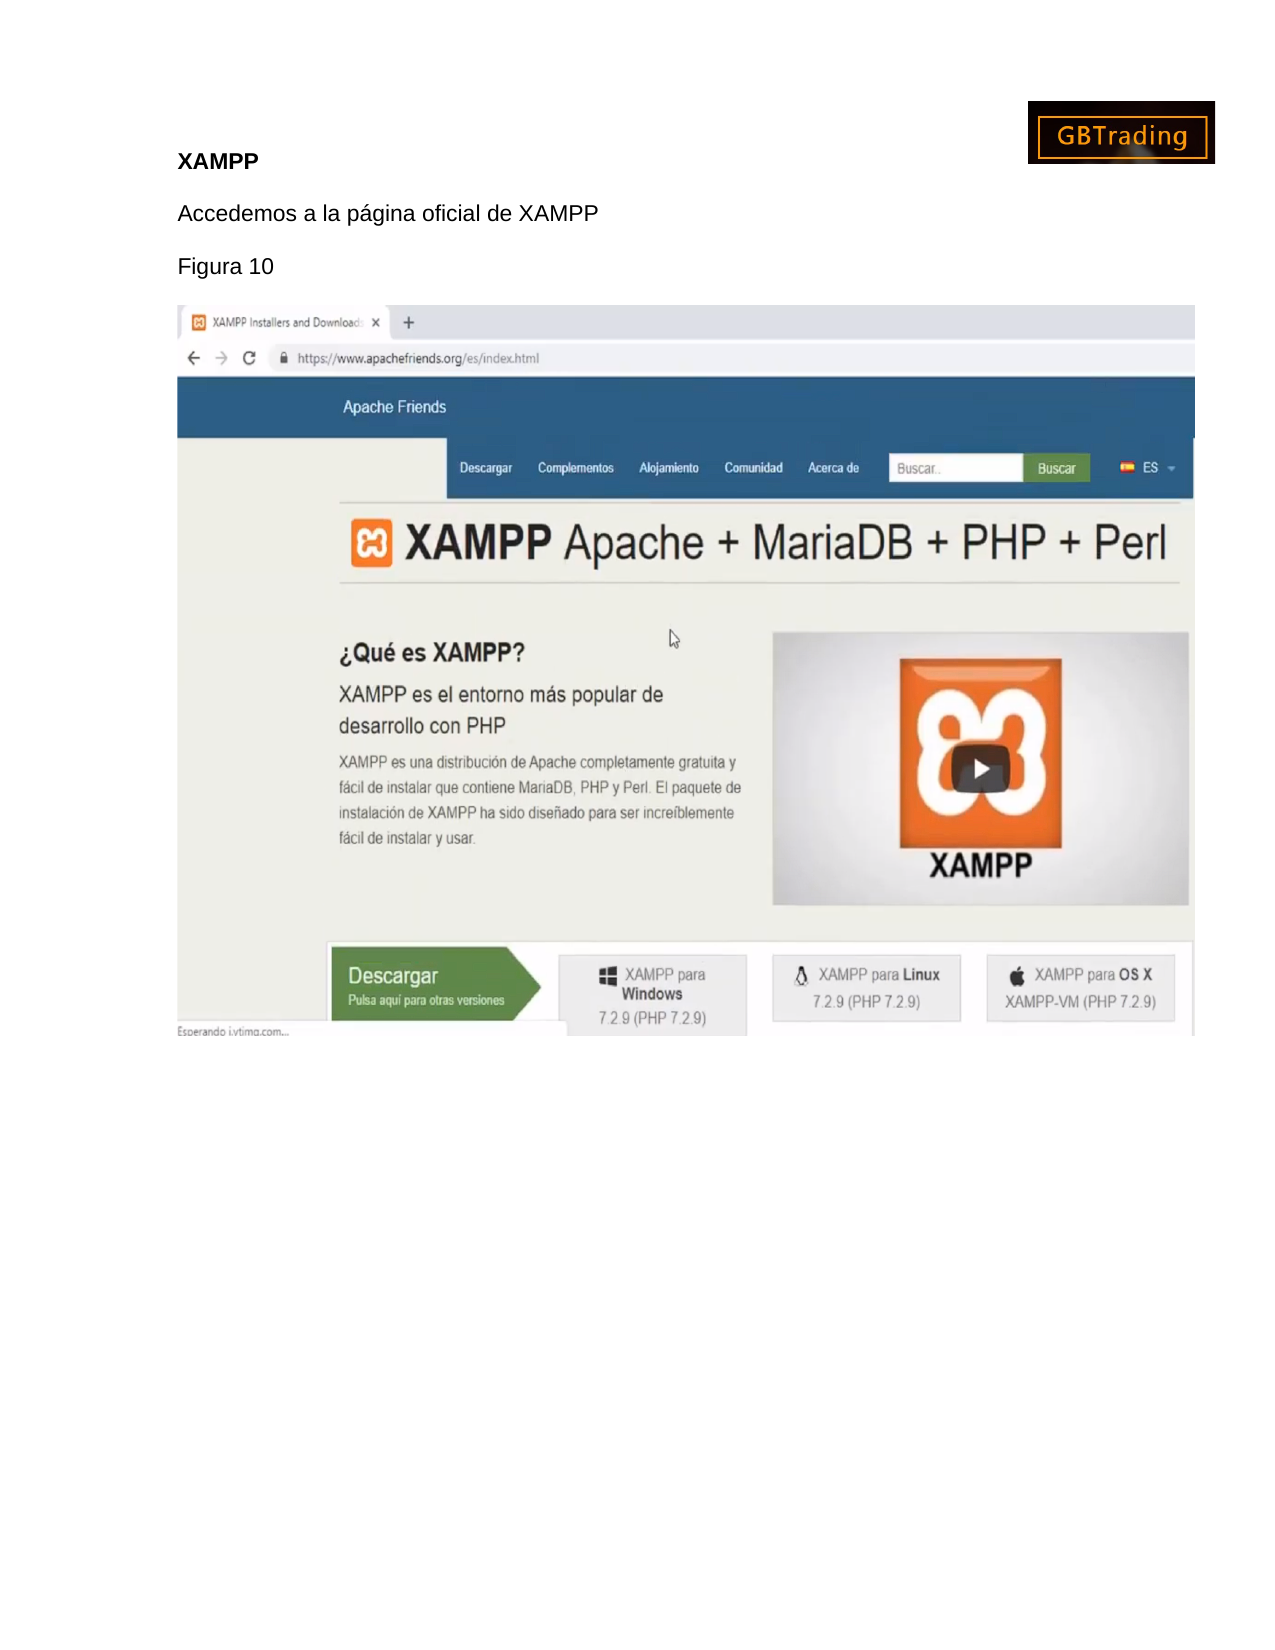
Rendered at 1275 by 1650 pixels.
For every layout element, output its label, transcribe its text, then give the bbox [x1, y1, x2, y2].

text Figura 10 [177, 253, 1098, 279]
picture [177, 305, 1195, 1036]
text Accedemos a la página oficial de XAMPP [177, 200, 1098, 227]
text XAMPP [177, 148, 1098, 174]
picture [1028, 101, 1216, 164]
